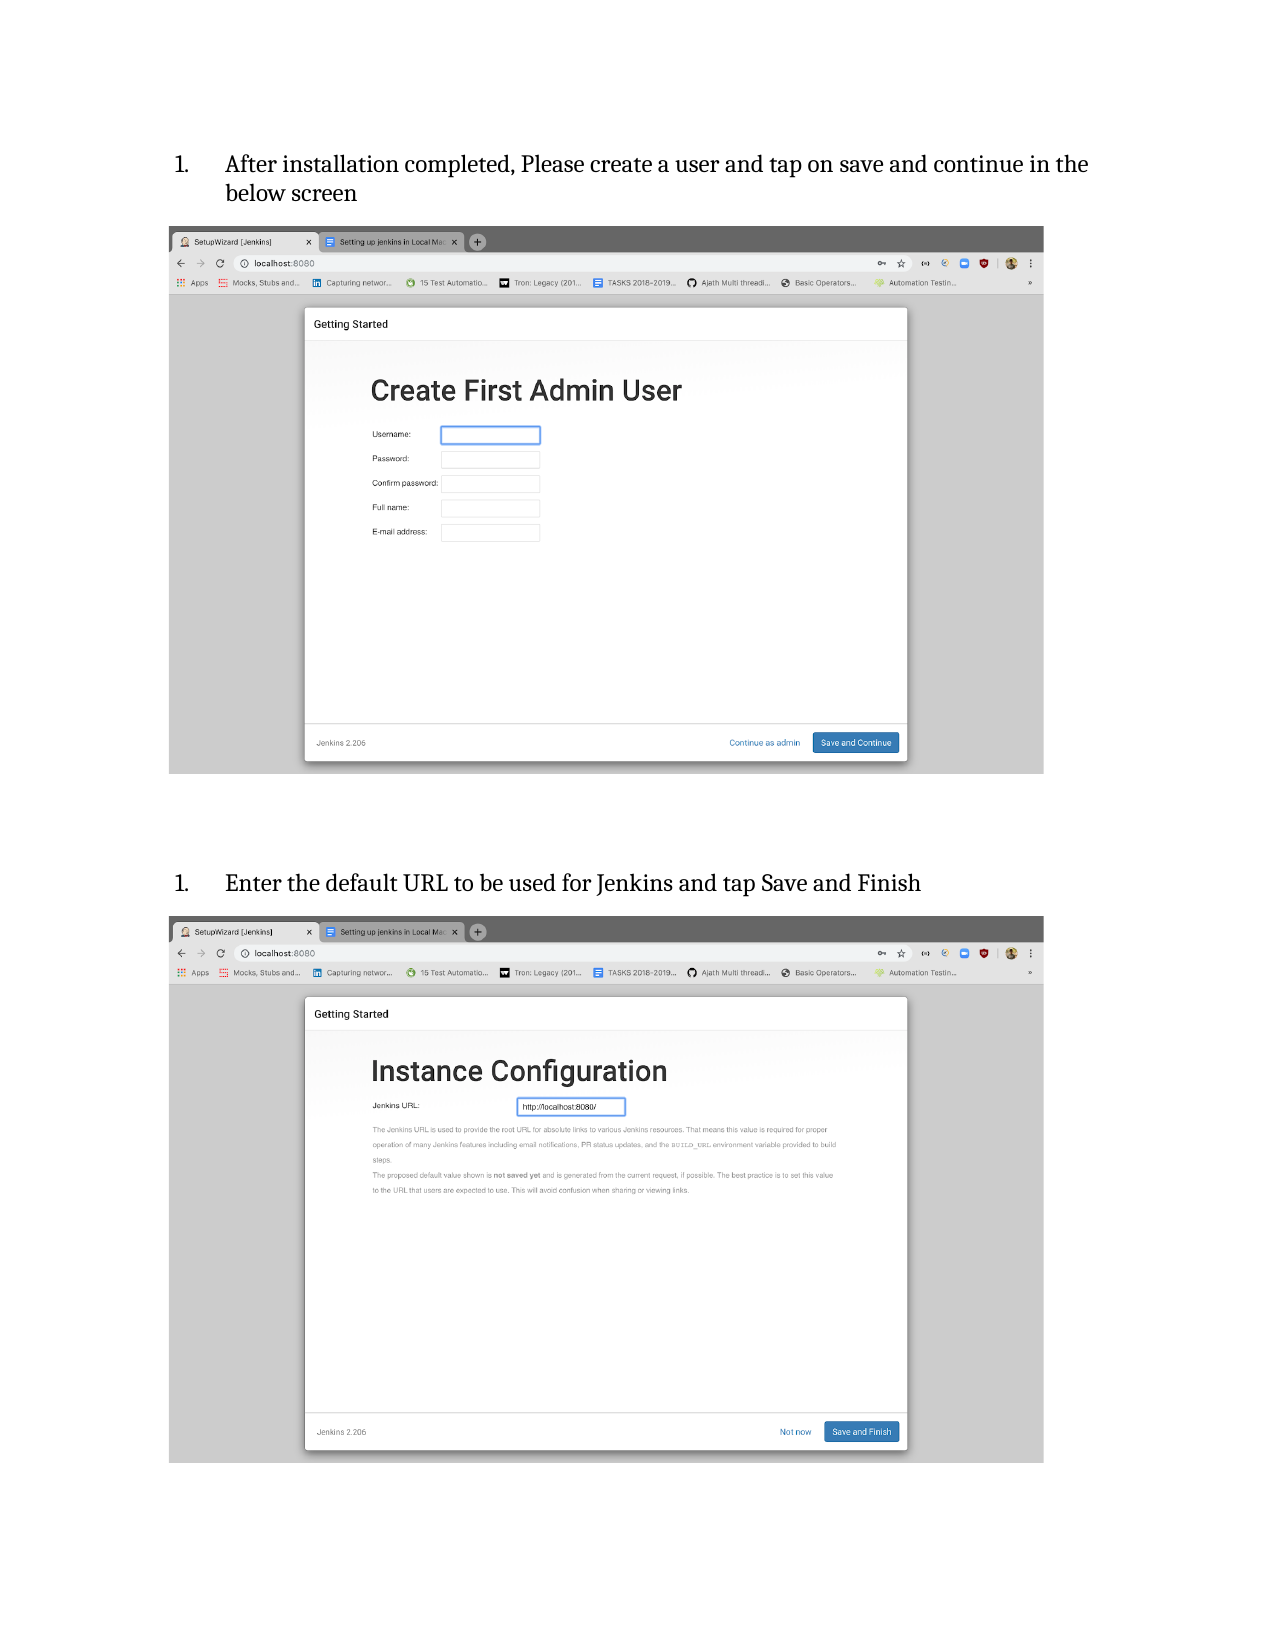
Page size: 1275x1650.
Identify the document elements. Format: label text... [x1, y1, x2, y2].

picture [168, 916, 1044, 1463]
list After installation completed, Please create a user and tap on save and continue in the below screen [175, 150, 1125, 207]
list Enter the default URL to be used for Jenkins and tap Save and Finish [175, 869, 1125, 897]
picture [168, 226, 1044, 774]
